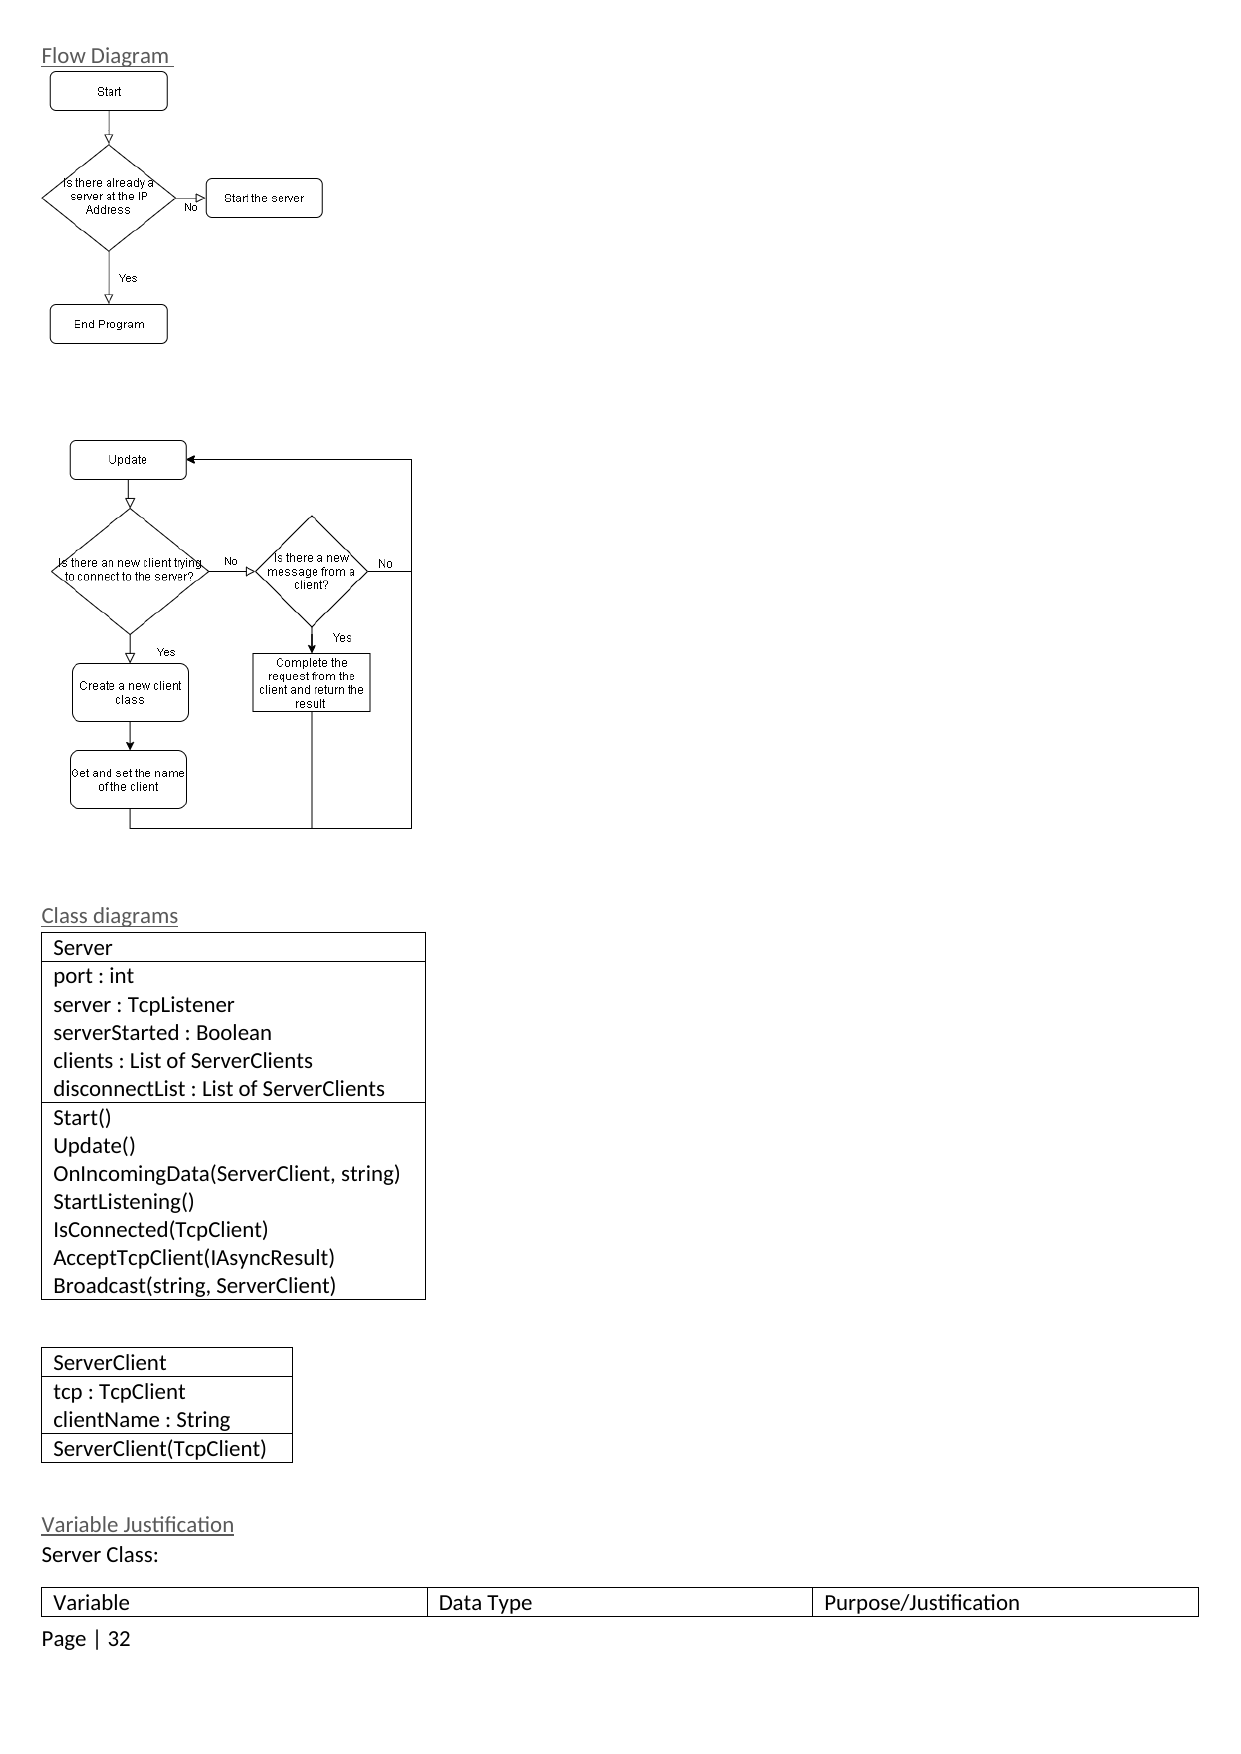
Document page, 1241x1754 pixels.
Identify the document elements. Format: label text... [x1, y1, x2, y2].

text Server Class: [41, 1540, 1199, 1568]
table_header Data Type [428, 1588, 812, 1616]
table_cell port : int server : TcpListener serverStarted : Boolean clients : List of ServerClients disconnectList : List of ServerClients [42, 962, 425, 1102]
subtitle Class diagrams [41, 901, 1199, 929]
picture [41, 71, 418, 836]
table_header Server [42, 933, 425, 961]
subtitle Flow Diagram [41, 41, 1199, 69]
table_cell Start() Update() OnIncomingData(ServerClient, string) StartListening() IsConnected(TcpClient) AcceptTcpClient(IAsyncResult) Broadcast(string, ServerClient) [42, 1103, 425, 1299]
table_cell ServerClient(TcpClient) [42, 1434, 292, 1462]
subtitle Variable Justification [41, 1510, 1199, 1538]
table_cell tcp : TcpClient clientName : String [42, 1377, 292, 1433]
table_header Purpose/Justification [813, 1588, 1198, 1616]
table_header Variable [42, 1588, 427, 1616]
table_header ServerClient [42, 1348, 292, 1376]
